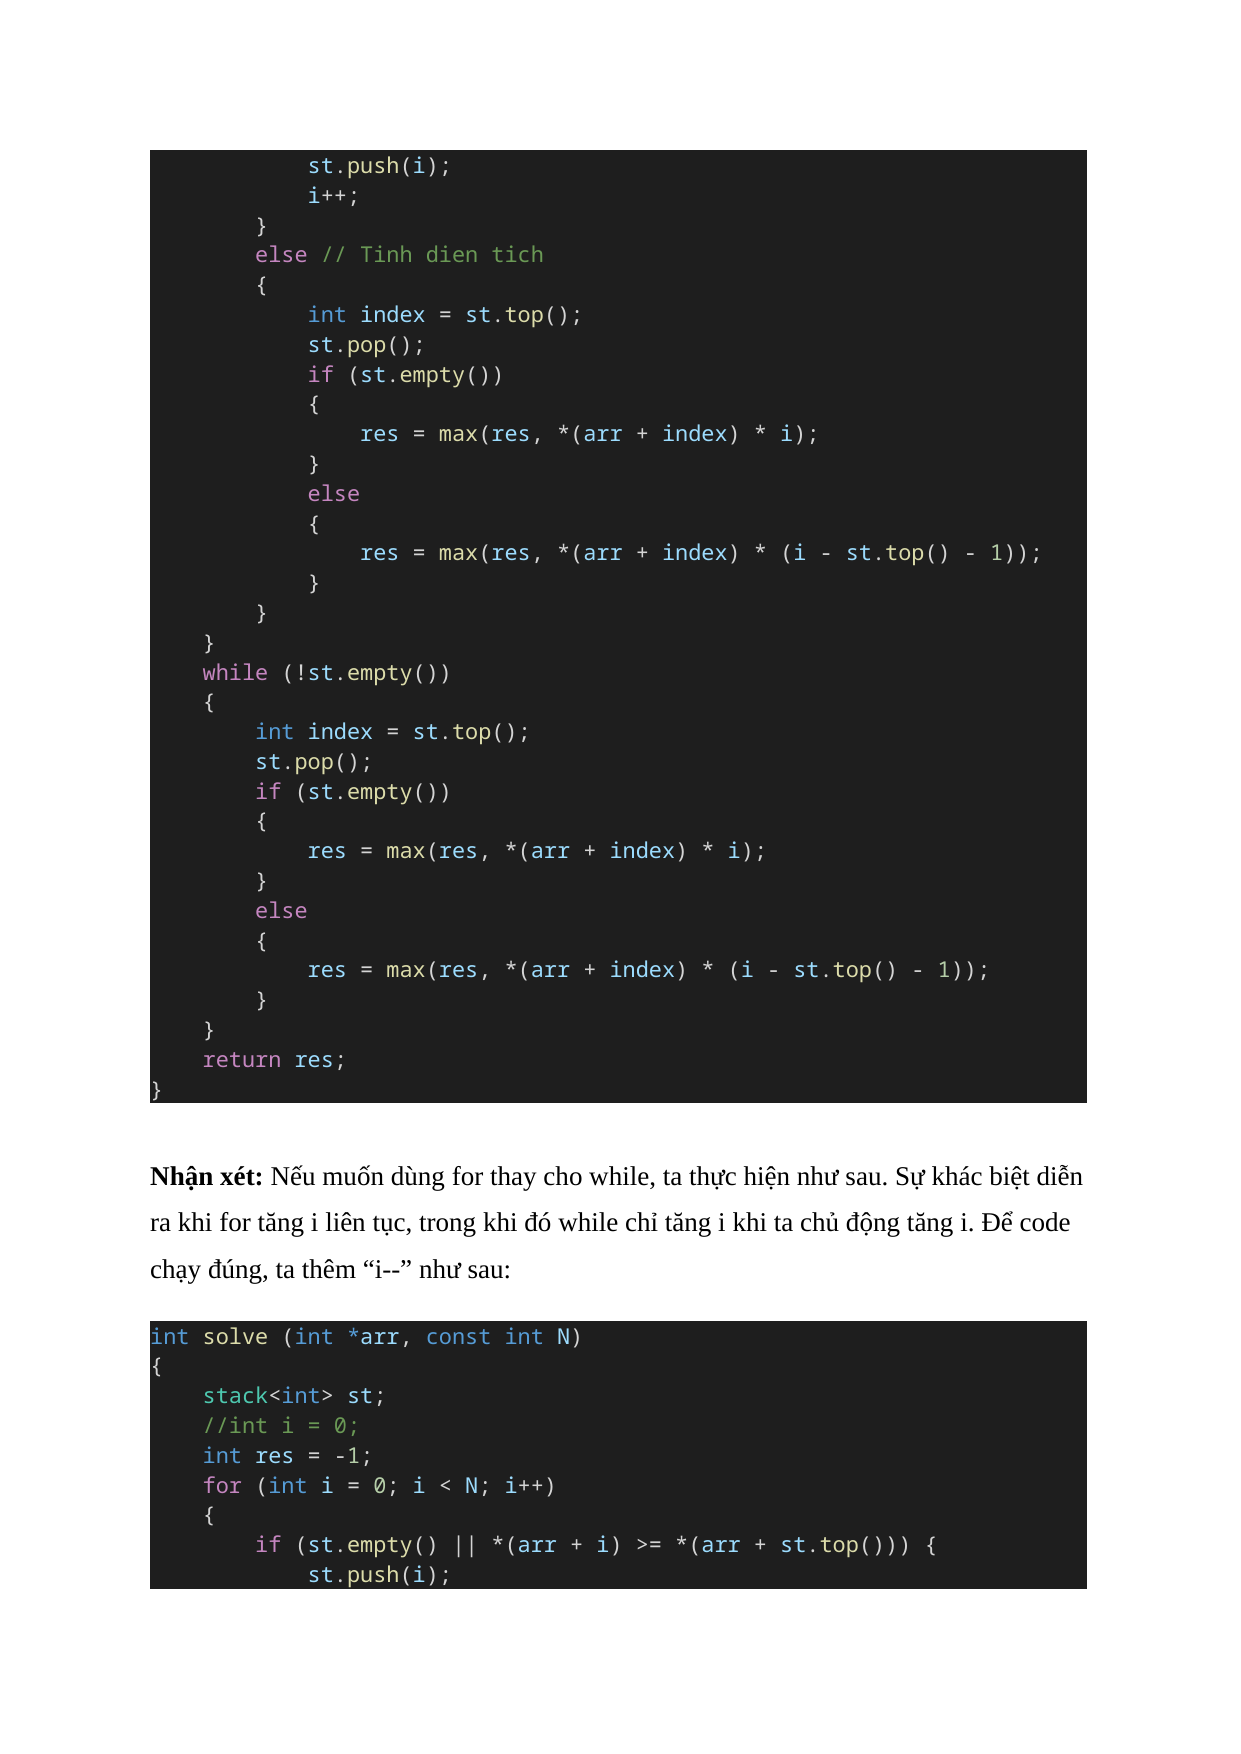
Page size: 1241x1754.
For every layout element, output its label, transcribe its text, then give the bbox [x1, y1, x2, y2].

text { [150, 269, 1087, 299]
text i++; [150, 180, 1087, 209]
text } [150, 627, 1087, 656]
text { [150, 507, 1087, 537]
text stack<int> st; [150, 1380, 1087, 1410]
text while (!st.empty()) [150, 656, 1087, 686]
text } [150, 209, 1087, 239]
text for (int i = 0; i < N; i++) [150, 1470, 1087, 1499]
text st.push(i); [150, 1559, 1087, 1589]
text res = max(res, *(arr + index) * (i - st.top() - 1)); [150, 537, 1087, 567]
text } [150, 1014, 1087, 1044]
text { [150, 924, 1087, 954]
text int index = st.top(); [150, 299, 1087, 329]
text st.push(i); [150, 150, 1087, 180]
text if (st.empty()) [150, 358, 1087, 388]
text if (st.empty()) [150, 776, 1087, 805]
text } [150, 567, 1087, 597]
text res = max(res, *(arr + index) * i); [150, 418, 1087, 448]
text { [150, 1499, 1087, 1529]
text return res; [150, 1044, 1087, 1073]
text } [150, 865, 1087, 895]
text else [150, 478, 1087, 507]
text res = max(res, *(arr + index) * (i - st.top() - 1)); [150, 954, 1087, 984]
text { [150, 1351, 1087, 1380]
text } [150, 984, 1087, 1014]
text else [150, 895, 1087, 924]
text int index = st.top(); [150, 716, 1087, 746]
text st.pop(); [150, 746, 1087, 776]
text { [150, 388, 1087, 418]
text } [150, 1073, 1087, 1103]
text Nhận xét: Nếu muốn dùng for thay cho while, ta thực hiện như sau. Sự khác biệt diễn ra khi for tăng i liên tục, trong khi đó while chỉ tăng i khi ta chủ động tăng i. Để code chạy đúng, ta thêm “i--” như sau: [150, 1160, 1087, 1284]
text { [150, 686, 1087, 716]
text } [150, 448, 1087, 478]
text if (st.empty() || *(arr + i) >= *(arr + st.top())) { [150, 1529, 1087, 1559]
text //int i = 0; [150, 1410, 1087, 1440]
text int solve (int *arr, const int N) [150, 1321, 1087, 1351]
text } [150, 597, 1087, 627]
text else // Tinh dien tich [150, 239, 1087, 269]
text st.pop(); [150, 329, 1087, 358]
text int res = -1; [150, 1440, 1087, 1470]
text { [150, 805, 1087, 835]
text res = max(res, *(arr + index) * i); [150, 835, 1087, 865]
